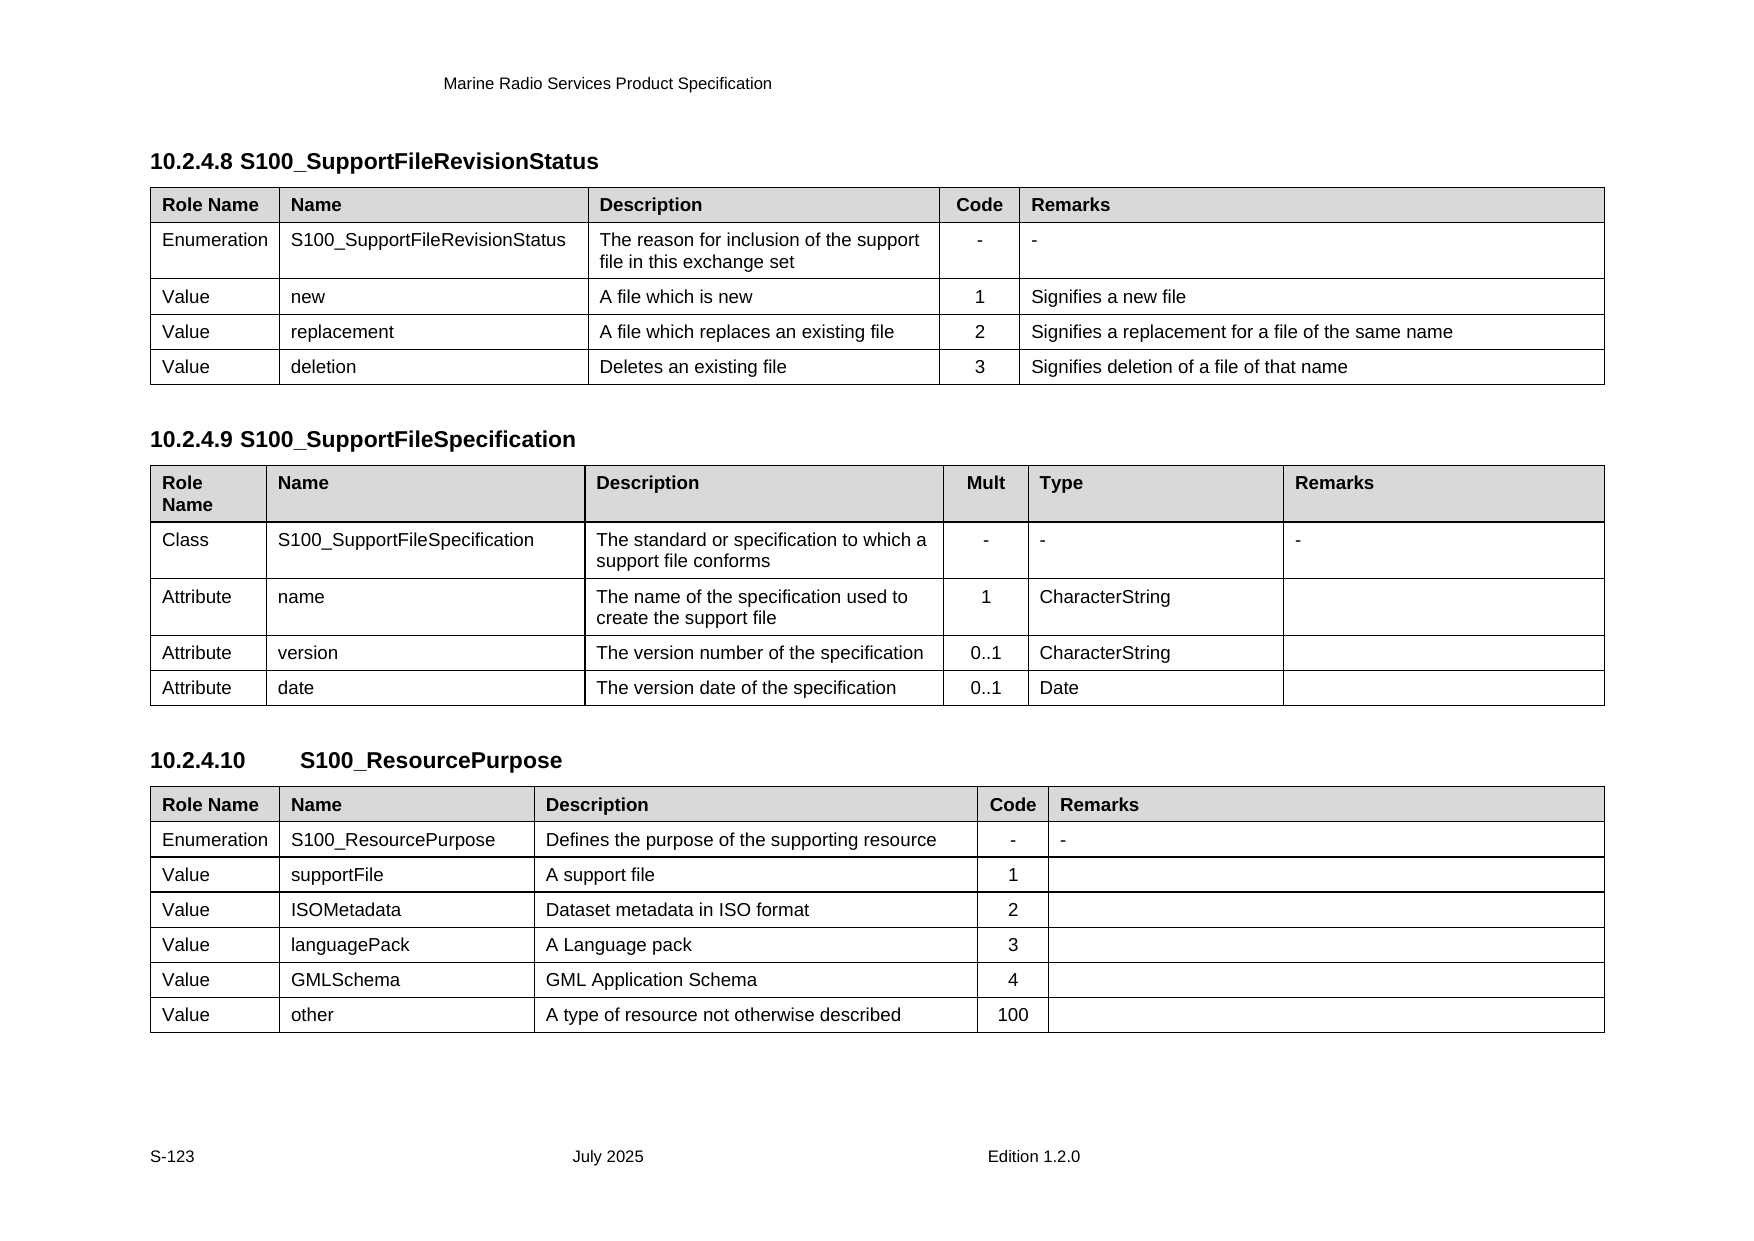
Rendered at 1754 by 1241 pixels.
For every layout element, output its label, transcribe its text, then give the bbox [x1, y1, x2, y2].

table_cell S100_SupportFileSpecification [267, 523, 584, 578]
table_cell 2 [940, 315, 1019, 348]
table_cell Signifies deletion of a file of that name [1020, 350, 1604, 384]
table_cell Value [151, 858, 279, 891]
table_header Remarks [1020, 188, 1604, 222]
table_header Remarks [1049, 787, 1604, 821]
table_cell 1 [940, 279, 1019, 313]
table_header Name [280, 787, 534, 821]
table_cell Enumeration [151, 223, 279, 278]
table_cell Class [151, 523, 266, 578]
table_header Description [589, 188, 939, 222]
table_cell The version date of the specification [586, 671, 943, 705]
table_cell deletion [280, 350, 588, 384]
table_cell 4 [978, 963, 1048, 997]
table_header Type [1029, 466, 1283, 521]
table_cell CharacterString [1029, 636, 1283, 670]
table_cell name [267, 579, 584, 635]
table_cell date [267, 671, 584, 705]
table_cell Value [151, 928, 279, 962]
table_cell The version number of the specification [586, 636, 943, 670]
table_cell The standard or specification to which a support file conforms [586, 523, 943, 578]
table_cell - [940, 223, 1019, 278]
table_cell Value [151, 998, 279, 1032]
subtitle S100_SupportFileSpecification [150, 426, 1604, 452]
table_cell Attribute [151, 671, 266, 705]
table_cell 100 [978, 998, 1048, 1032]
table_cell version [267, 636, 584, 670]
table_cell S100_SupportFileRevisionStatus [280, 223, 588, 278]
table_cell [1049, 998, 1604, 1032]
table_cell ISOMetadata [280, 893, 534, 927]
table_cell 0..1 [944, 671, 1028, 705]
table_header Role Name [151, 466, 266, 521]
table_cell other [280, 998, 534, 1032]
table_header Code [978, 787, 1048, 821]
table_cell S100_ResourcePurpose [280, 822, 534, 856]
table_cell supportFile [280, 858, 534, 891]
table_cell [1284, 579, 1604, 635]
table_cell - [1049, 822, 1604, 856]
table_header Role Name [151, 188, 279, 222]
table_cell A file which replaces an existing file [589, 315, 939, 348]
table_cell 3 [940, 350, 1019, 384]
table_header Description [586, 466, 943, 521]
subtitle S100_SupportFileRevisionStatus [150, 148, 1604, 174]
table_cell 1 [978, 858, 1048, 891]
table_cell - [944, 523, 1028, 578]
table_header Name [267, 466, 584, 521]
subtitle S100_ResourcePurpose [150, 747, 1604, 774]
table_cell GML Application Schema [535, 963, 977, 997]
table_cell Defines the purpose of the supporting resource [535, 822, 977, 856]
table_cell 3 [978, 928, 1048, 962]
table_cell A file which is new [589, 279, 939, 313]
table_cell Deletes an existing file [589, 350, 939, 384]
table_header Description [535, 787, 977, 821]
table_cell [1284, 671, 1604, 705]
table_cell Attribute [151, 636, 266, 670]
table_header Code [940, 188, 1019, 222]
table_cell 1 [944, 579, 1028, 635]
table_cell Signifies a new file [1020, 279, 1604, 313]
table_cell - [1029, 523, 1283, 578]
table_cell 2 [978, 893, 1048, 927]
table_cell Value [151, 350, 279, 384]
table_cell Dataset metadata in ISO format [535, 893, 977, 927]
table_header Remarks [1284, 466, 1604, 521]
table_cell CharacterString [1029, 579, 1283, 635]
table_cell - [1020, 223, 1604, 278]
table_cell A type of resource not otherwise described [535, 998, 977, 1032]
table_cell Value [151, 315, 279, 348]
table_cell 0..1 [944, 636, 1028, 670]
table_header Role Name [151, 787, 279, 821]
table_cell [1049, 893, 1604, 927]
table_cell Signifies a replacement for a file of the same name [1020, 315, 1604, 348]
table_cell The reason for inclusion of the support file in this exchange set [589, 223, 939, 278]
table_cell Value [151, 963, 279, 997]
table_cell The name of the specification used to create the support file [586, 579, 943, 635]
table_cell Enumeration [151, 822, 279, 856]
table_cell [1049, 963, 1604, 997]
table_cell replacement [280, 315, 588, 348]
table_header Mult [944, 466, 1028, 521]
table_cell [1049, 928, 1604, 962]
table_cell - [978, 822, 1048, 856]
table_cell Date [1029, 671, 1283, 705]
table_cell Value [151, 893, 279, 927]
table_cell new [280, 279, 588, 313]
table_cell A support file [535, 858, 977, 891]
table_cell [1284, 636, 1604, 670]
table_cell - [1284, 523, 1604, 578]
table_cell Attribute [151, 579, 266, 635]
table_cell A Language pack [535, 928, 977, 962]
table_cell languagePack [280, 928, 534, 962]
table_header Name [280, 188, 588, 222]
table_cell GMLSchema [280, 963, 534, 997]
table_cell Value [151, 279, 279, 313]
table_cell [1049, 858, 1604, 891]
